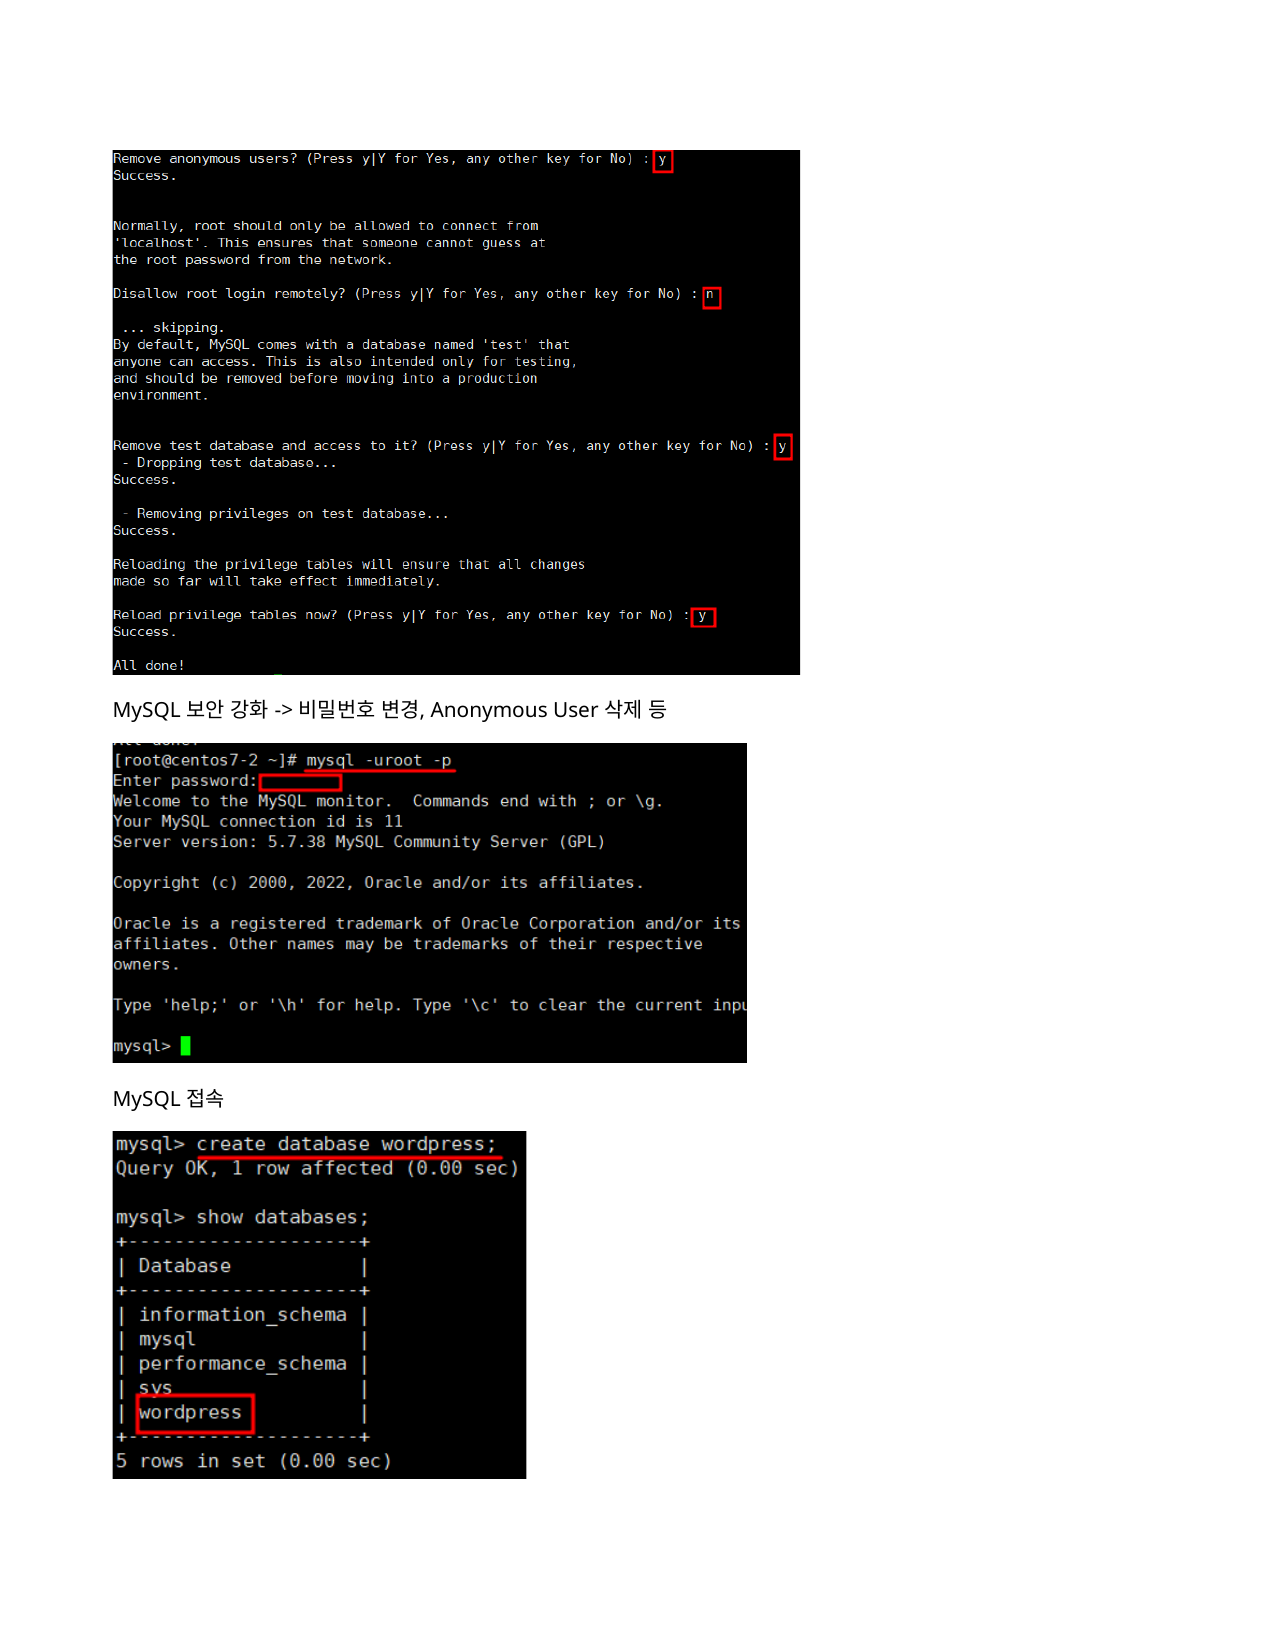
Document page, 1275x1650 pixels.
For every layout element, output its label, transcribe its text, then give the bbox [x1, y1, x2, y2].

text MySQL 접속 [112, 1082, 1162, 1112]
picture [112, 743, 747, 1063]
text MySQL 보안 강화 -> 비밀번호 변경, Anonymous User 삭제 등 [112, 694, 1162, 724]
picture [112, 1131, 527, 1479]
picture [112, 150, 800, 675]
